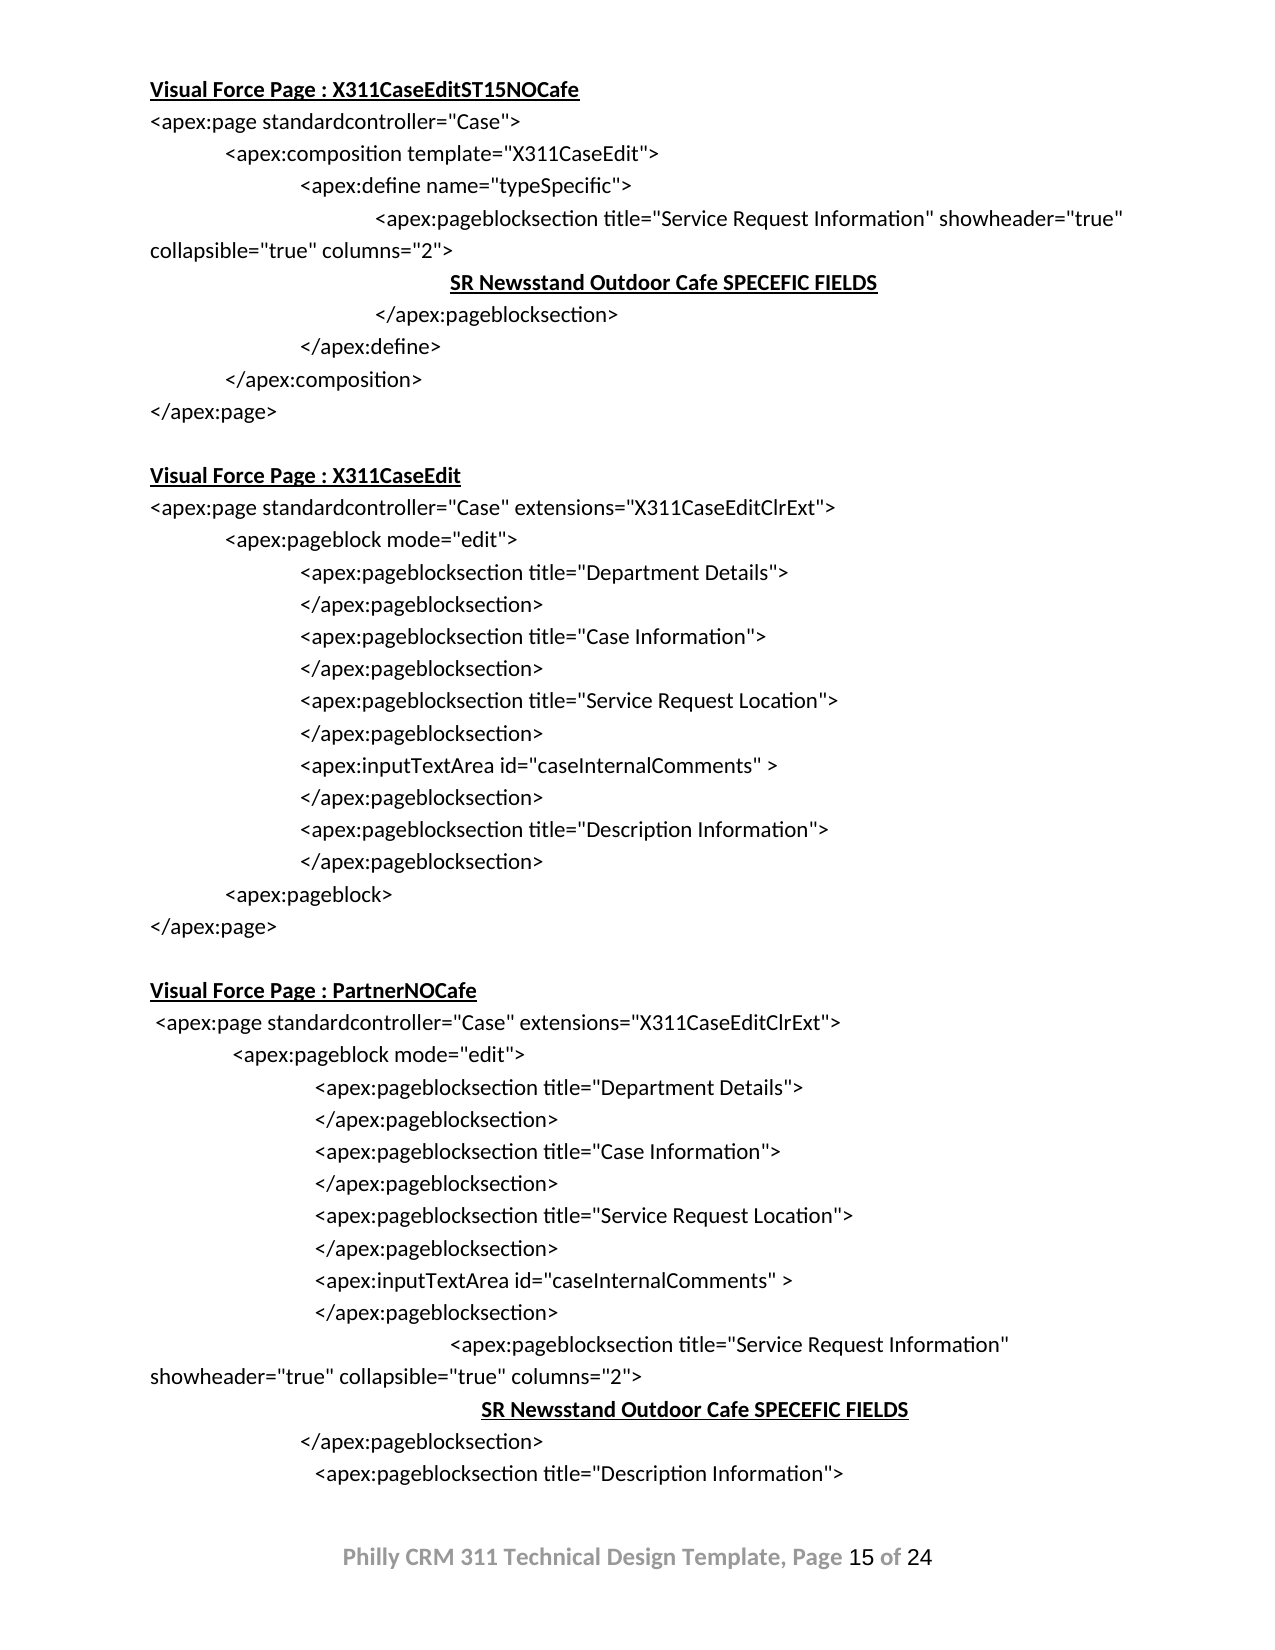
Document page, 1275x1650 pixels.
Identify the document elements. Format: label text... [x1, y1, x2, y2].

text Visual Force Page : X311CaseEditST15NOCafe [150, 75, 1125, 103]
text </apex:define> [150, 332, 1125, 361]
text <apex:pageblocksection title="Case Information"> [150, 622, 1125, 650]
text </apex:pageblocksection> [150, 1105, 1125, 1133]
text <apex:pageblock mode="edit"> [150, 1041, 1125, 1069]
text Visual Force Page : X311CaseEdit [150, 461, 1125, 489]
text </apex:pageblocksection> [150, 1298, 1125, 1326]
text <apex:composition template="X311CaseEdit"> [150, 139, 1125, 167]
text <apex:page standardcontroller="Case"> [150, 107, 1125, 135]
text </apex:pageblocksection> [150, 300, 1125, 328]
text </apex:pageblocksection> [150, 719, 1125, 747]
text <apex:inputTextArea id="caseInternalComments" > [150, 1266, 1125, 1294]
text <apex:pageblocksection title="Service Request Location"> [150, 687, 1125, 714]
text <apex:page standardcontroller="Case" extensions="X311CaseEditClrExt"> [150, 493, 1125, 521]
text </apex:page> [150, 397, 1125, 425]
text <apex:pageblocksection title="Department Details"> [150, 1073, 1125, 1101]
text SR Newsstand Outdoor Cafe SPECEFIC FIELDS [150, 268, 1125, 296]
text <apex:inputTextArea id="caseInternalComments" > [150, 751, 1125, 779]
text </apex:page> [150, 912, 1125, 940]
text <apex:pageblocksection title="Service Request Location"> [150, 1202, 1125, 1229]
text <apex:pageblock mode="edit"> [150, 526, 1125, 554]
text <apex:pageblocksection title="Case Information"> [150, 1137, 1125, 1165]
text </apex:pageblocksection> [150, 590, 1125, 618]
text <apex:pageblock> [150, 880, 1125, 908]
text <apex:pageblocksection title="Description Information"> [150, 1459, 1125, 1487]
text </apex:pageblocksection> [150, 1234, 1125, 1262]
text <apex:pageblocksection title="Department Details"> [150, 558, 1125, 586]
text </apex:pageblocksection> [150, 1427, 1125, 1455]
text </apex:pageblocksection> [150, 847, 1125, 876]
text </apex:pageblocksection> [150, 1169, 1125, 1197]
text </apex:pageblocksection> [150, 654, 1125, 682]
text <apex:pageblocksection title="Description Information"> [150, 815, 1125, 843]
text <apex:pageblocksection title="Service Request Information" showheader="true" collapsible="true" columns="2"> [150, 204, 1125, 264]
text </apex:composition> [150, 365, 1125, 393]
text <apex:pageblocksection title="Service Request Information" showheader="true" collapsible="true" columns="2"> [150, 1330, 1125, 1391]
text SR Newsstand Outdoor Cafe SPECEFIC FIELDS [150, 1395, 1125, 1423]
text Visual Force Page : PartnerNOCafe [150, 976, 1125, 1004]
text <apex:page standardcontroller="Case" extensions="X311CaseEditClrExt"> [150, 1008, 1125, 1036]
text <apex:define name="typeSpecific"> [150, 172, 1125, 199]
text </apex:pageblocksection> [150, 783, 1125, 811]
